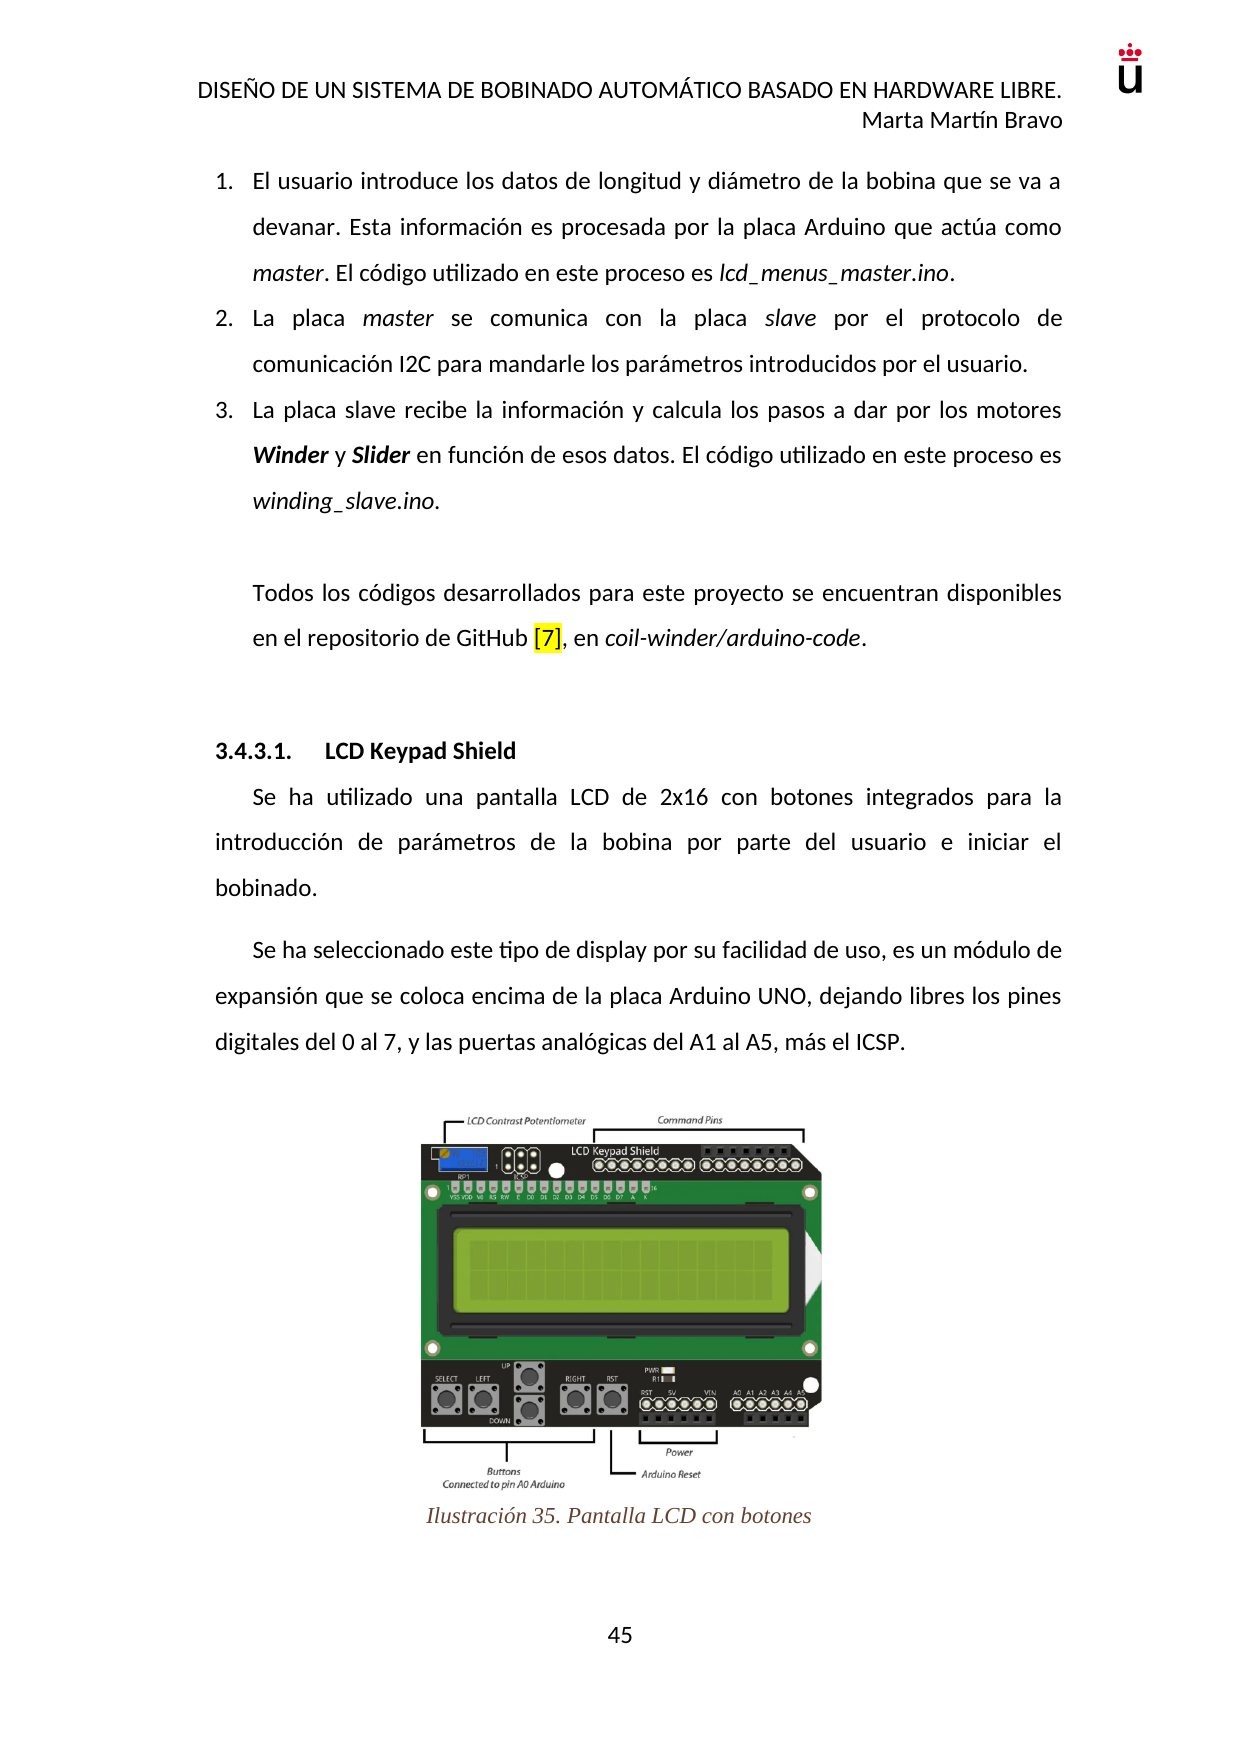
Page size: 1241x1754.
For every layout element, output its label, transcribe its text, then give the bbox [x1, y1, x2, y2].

list El usuario introduce los datos de longitud y diámetro de la bobina que se va a devanar. Esta información es procesada por la placa Arduino que actúa como master. El código utilizado en este proceso es lcd_menus_master.ino. [215, 165, 1063, 287]
list Todos los códigos desarrollados para este proyecto se encuentran disponibles en el repositorio de GitHub [7], en coil-winder/arduino-code. [252, 577, 1063, 653]
text Se ha seleccionado este tipo de display por su facilidad de uso, es un módulo de expansión que se coloca encima de la placa Arduino UNO, dejando libres los pines digitales del 0 al 7, y las puertas analógicas del A1 al A5, más el ICSP. [215, 934, 1063, 1056]
subtitle LCD Keypad Shield [215, 735, 1063, 765]
picture [1118, 43, 1146, 95]
text Se ha utilizado una pantalla LCD de 2x16 con botones integrados para la introducción de parámetros de la bobina por parte del usuario e iniciar el bobinado. [215, 781, 1063, 903]
list La placa master se comunica con la placa slave por el protocolo de comunicación I2C para mandarle los parámetros introducidos por el usuario. [215, 302, 1063, 379]
picture [400, 1100, 840, 1494]
list La placa slave recibe la información y calcula los pasos a dar por los motores Winder y Slider en función de esos datos. El código utilizado en este proceso es winding_slave.ino. [215, 394, 1063, 516]
